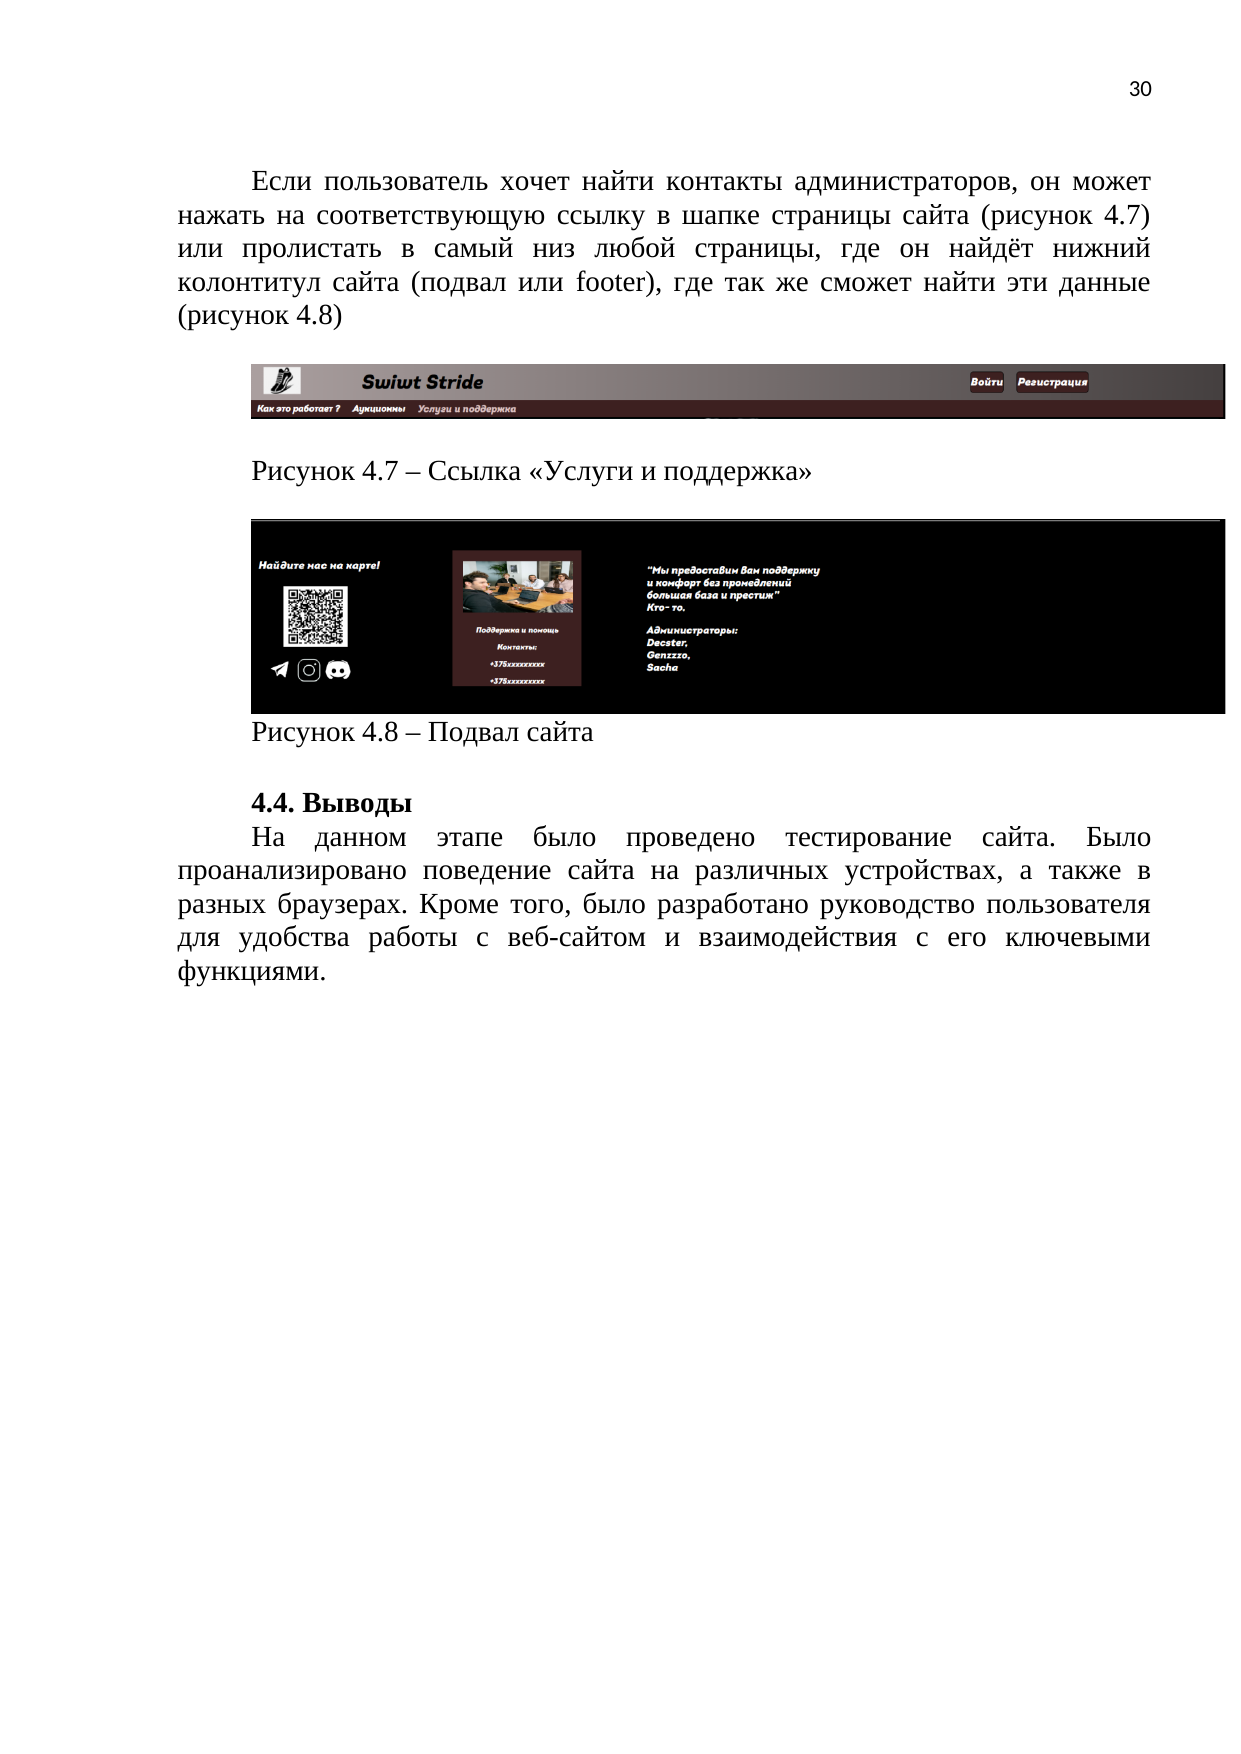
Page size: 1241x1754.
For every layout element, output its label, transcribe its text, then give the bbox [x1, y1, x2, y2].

picture [251, 519, 1226, 714]
text На данном этапе было проведено тестирование сайта. Было проанализировано поведение сайта на различных устройствах, а также в разных браузерах. Кроме того, было разработано руководство пользователя для удобства работы с веб-сайтом и взаимодействия с его ключевыми функциями. [177, 819, 1152, 987]
subtitle 4.4. Выводы [177, 785, 1152, 819]
text Рисунок 4.8 – Подвал сайта [177, 714, 1152, 748]
text Если пользователь хочет найти контакты администраторов, он может нажать на соответствующую ссылку в шапке страницы сайта (рисунок 4.7) или пролистать в самый низ любой страницы, где он найдёт нижний колонтитул сайта (подвал или footer), где так же сможет найти эти данные (рисунок 4.8) [177, 163, 1152, 331]
picture [251, 364, 1226, 419]
text Рисунок 4.7 – Ссылка «Услуги и поддержка» [177, 453, 1152, 486]
